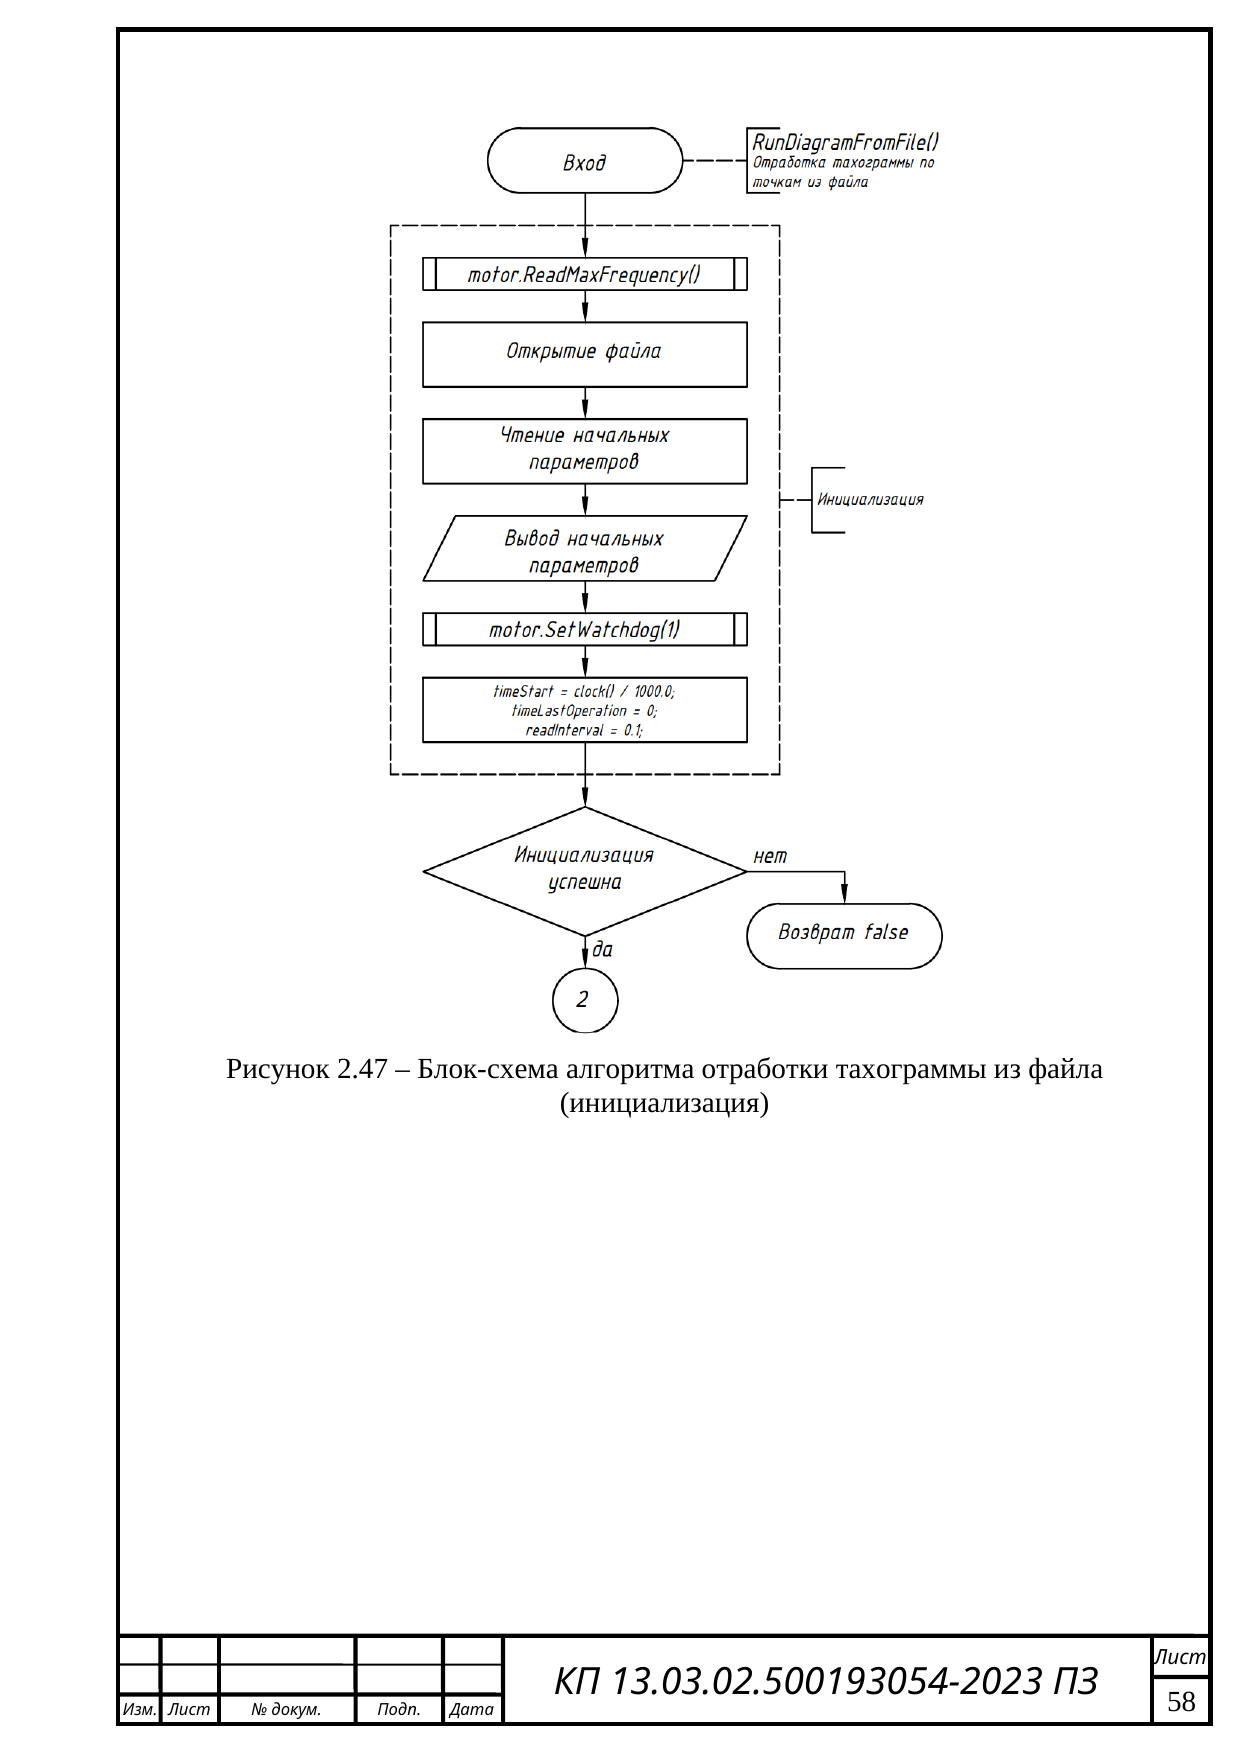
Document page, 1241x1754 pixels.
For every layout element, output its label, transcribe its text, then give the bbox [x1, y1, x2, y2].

picture [382, 118, 947, 1035]
